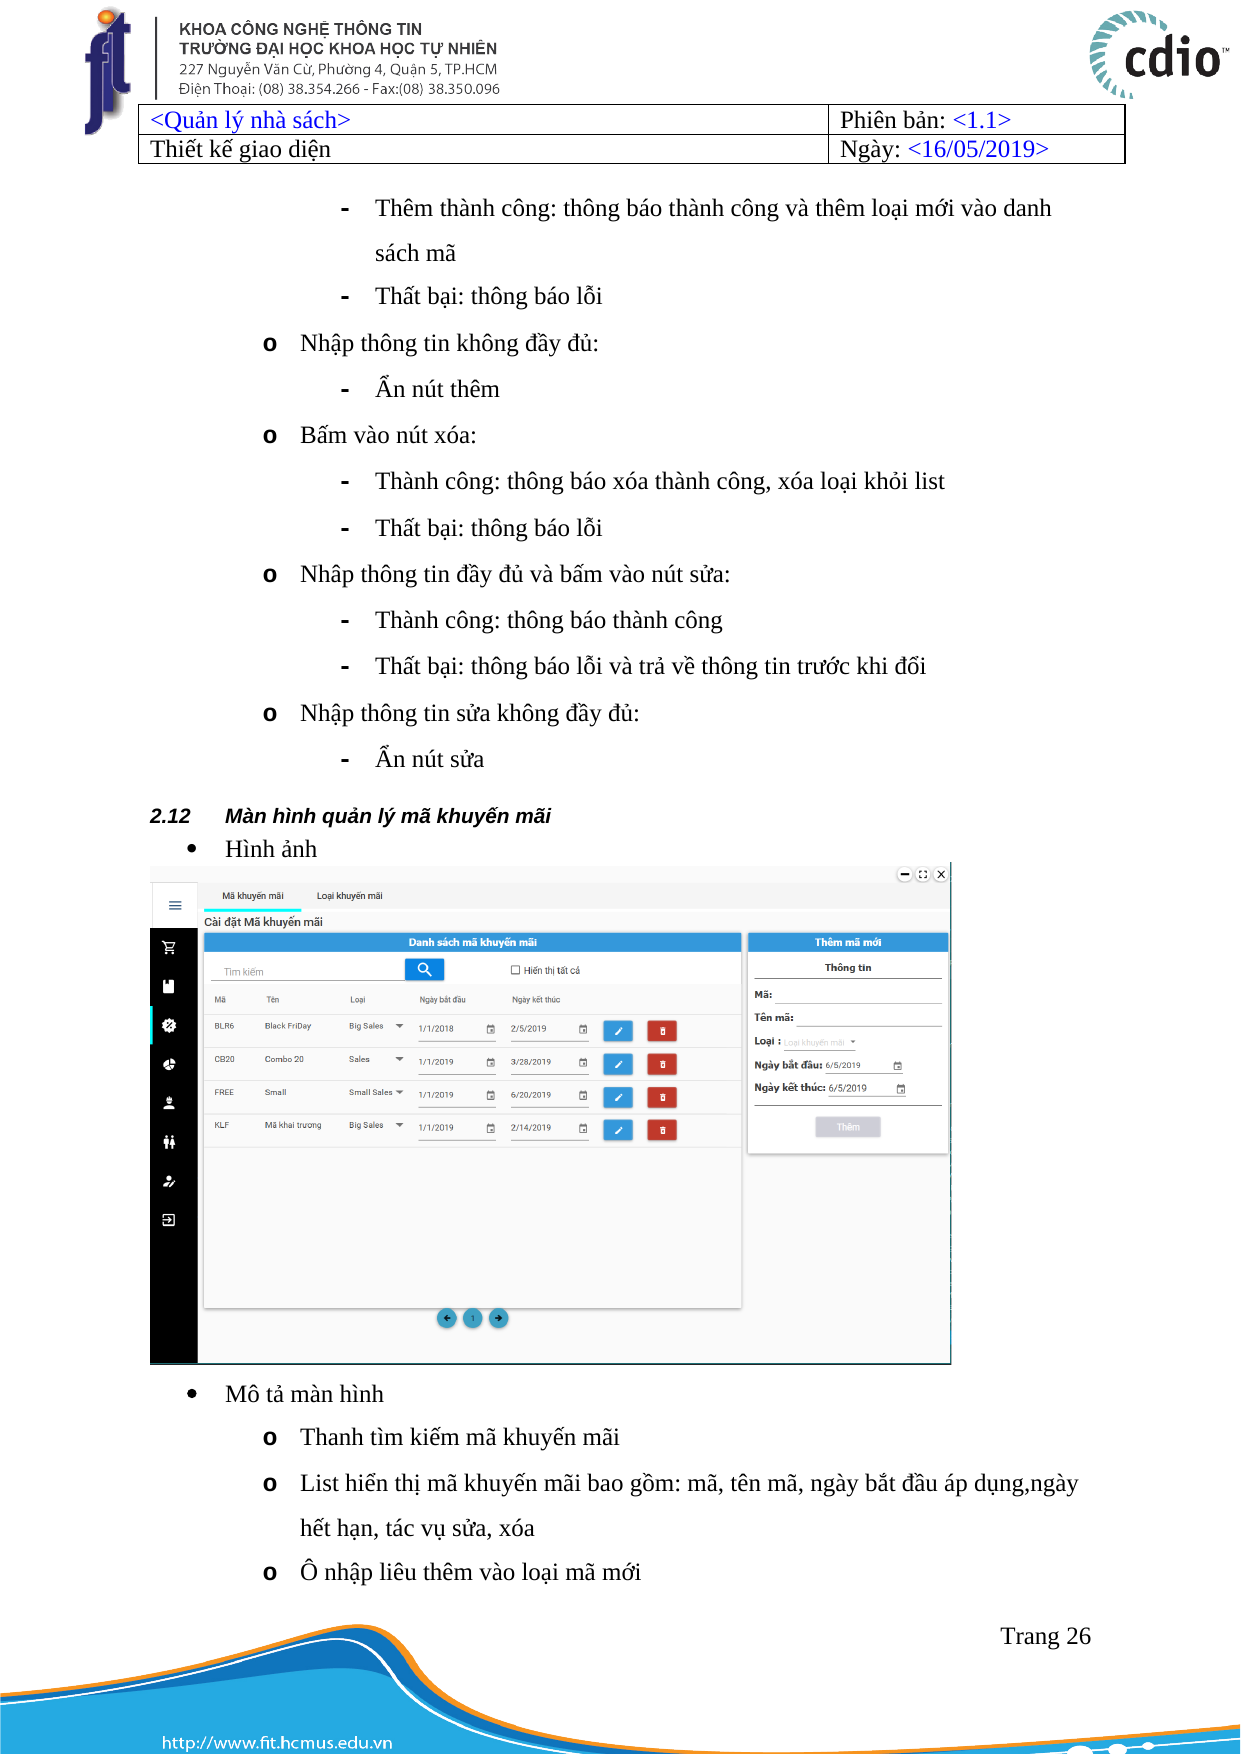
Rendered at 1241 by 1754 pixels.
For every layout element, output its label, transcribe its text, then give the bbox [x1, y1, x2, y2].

list Mô tả màn hình [187, 1379, 1090, 1408]
picture [139, 135, 828, 159]
list Ẩn nút thêm [337, 374, 1090, 405]
list Thất bại: thông báo lỗi [337, 281, 1090, 312]
subtitle Màn hình quản lý mã khuyến mãi [150, 803, 1090, 828]
picture [829, 135, 1124, 159]
list List hiển thị mã khuyến mãi bao gồm: mã, tên mã, ngày bắt đầu áp dụng,ngày hết hạn, tác vụ sửa, xóa [262, 1468, 1090, 1542]
picture [0, 1621, 1241, 1754]
list Thất bại: thông báo lỗi và trả về thông tin trước khi đổi [337, 651, 1090, 682]
list Nhập thông tin không đầy đủ: [262, 328, 1090, 358]
list Bấm vào nút xóa: [262, 420, 1090, 451]
list Ẩn nút sửa [337, 744, 1090, 775]
list Nhập thông tin sửa không đầy đủ: [262, 698, 1090, 728]
picture [150, 862, 952, 1365]
list Thất bại: thông báo lỗi [337, 513, 1090, 543]
list Nhâp thông tin đầy đủ và bấm vào nút sửa: [262, 559, 1090, 590]
list Hình ảnh [187, 834, 1090, 863]
list Thanh tìm kiếm mã khuyến mãi [262, 1422, 1090, 1453]
list Thành công: thông báo xóa thành công, xóa loại khỏi list [337, 466, 1090, 497]
list Thành công: thông báo thành công [337, 605, 1090, 636]
list Ô nhập liêu thêm vào loại mã mới [262, 1557, 1090, 1587]
picture [139, 105, 828, 134]
picture [829, 105, 1124, 134]
list Thêm thành công: thông báo thành công và thêm loại mới vào danh sách mã [337, 193, 1090, 267]
picture [61, 0, 1241, 159]
